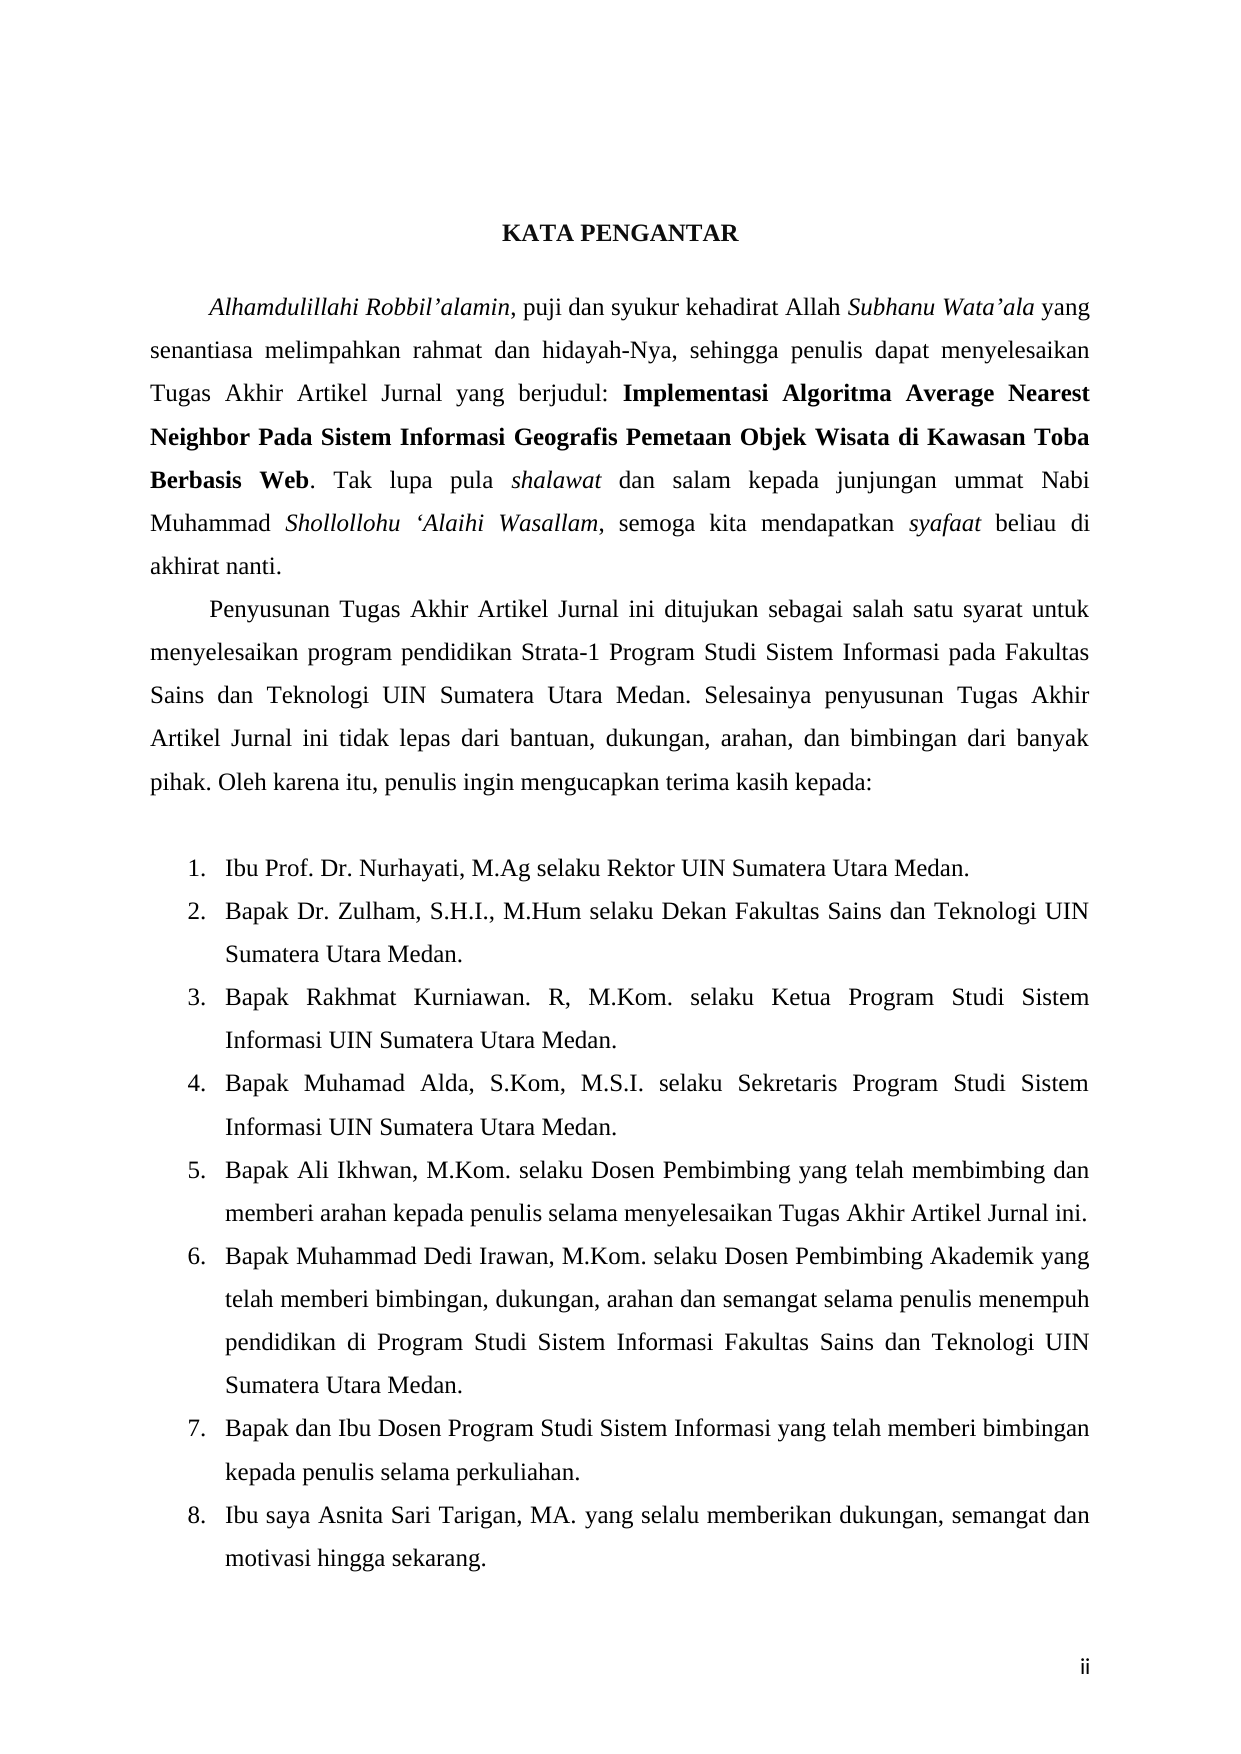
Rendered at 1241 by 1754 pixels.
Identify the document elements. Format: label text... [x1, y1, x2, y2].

text Penyusunan Tugas Akhir Artikel Jurnal ini ditujukan sebagai salah satu syarat untuk menyelesaikan program pendidikan Strata-1 Program Studi Sistem Informasi pada Fakultas Sains dan Teknologi UIN Sumatera Utara Medan. Selesainya penyusunan Tugas Akhir Artikel Jurnal ini tidak lepas dari bantuan, dukungan, arahan, dan bimbingan dari banyak pihak. Oleh karena itu, penulis ingin mengucapkan terima kasih kepada: [150, 594, 1090, 795]
text Alhamdulillahi Robbil’alamin, puji dan syukur kehadirat Allah Subhanu Wata’ala yang senantiasa melimpahkan rahmat dan hidayah-Nya, sehingga penulis dapat menyelesaikan Tugas Akhir Artikel Jurnal yang berjudul: Implementasi Algoritma Average Nearest Neighbor Pada Sistem Informasi Geografis Pemetaan Objek Wisata di Kawasan Toba Berbasis Web. Tak lupa pula shalawat dan salam kepada junjungan ummat Nabi Muhammad Shollollohu ‘Alaihi Wasallam, semoga kita mendapatkan syafaat beliau di akhirat nanti. [150, 292, 1090, 580]
list Bapak Rakhmat Kurniawan. R, M.Kom. selaku Ketua Program Studi Sistem Informasi UIN Sumatera Utara Medan. [187, 982, 1090, 1054]
list Bapak Ali Ikhwan, M.Kom. selaku Dosen Pembimbing yang telah membimbing dan memberi arahan kepada penulis selama menyelesaikan Tugas Akhir Artikel Jurnal ini. [187, 1155, 1090, 1227]
list Ibu saya Asnita Sari Tarigan, MA. yang selalu memberikan dukungan, semangat dan motivasi hingga sekarang. [187, 1500, 1090, 1572]
list Ibu Prof. Dr. Nurhayati, M.Ag selaku Rektor UIN Sumatera Utara Medan. [187, 853, 1090, 882]
list Bapak Muhammad Dedi Irawan, M.Kom. selaku Dosen Pembimbing Akademik yang telah memberi bimbingan, dukungan, arahan dan semangat selama penulis menempuh pendidikan di Program Studi Sistem Informasi Fakultas Sains dan Teknologi UIN Sumatera Utara Medan. [187, 1241, 1090, 1399]
list Bapak dan Ibu Dosen Program Studi Sistem Informasi yang telah memberi bimbingan kepada penulis selama perkuliahan. [187, 1413, 1090, 1485]
list Bapak Dr. Zulham, S.H.I., M.Hum selaku Dekan Fakultas Sains dan Teknologi UIN Sumatera Utara Medan. [187, 896, 1090, 968]
subtitle KATA PENGANTAR [150, 218, 1090, 247]
list Bapak Muhamad Alda, S.Kom, M.S.I. selaku Sekretaris Program Studi Sistem Informasi UIN Sumatera Utara Medan. [187, 1068, 1090, 1140]
